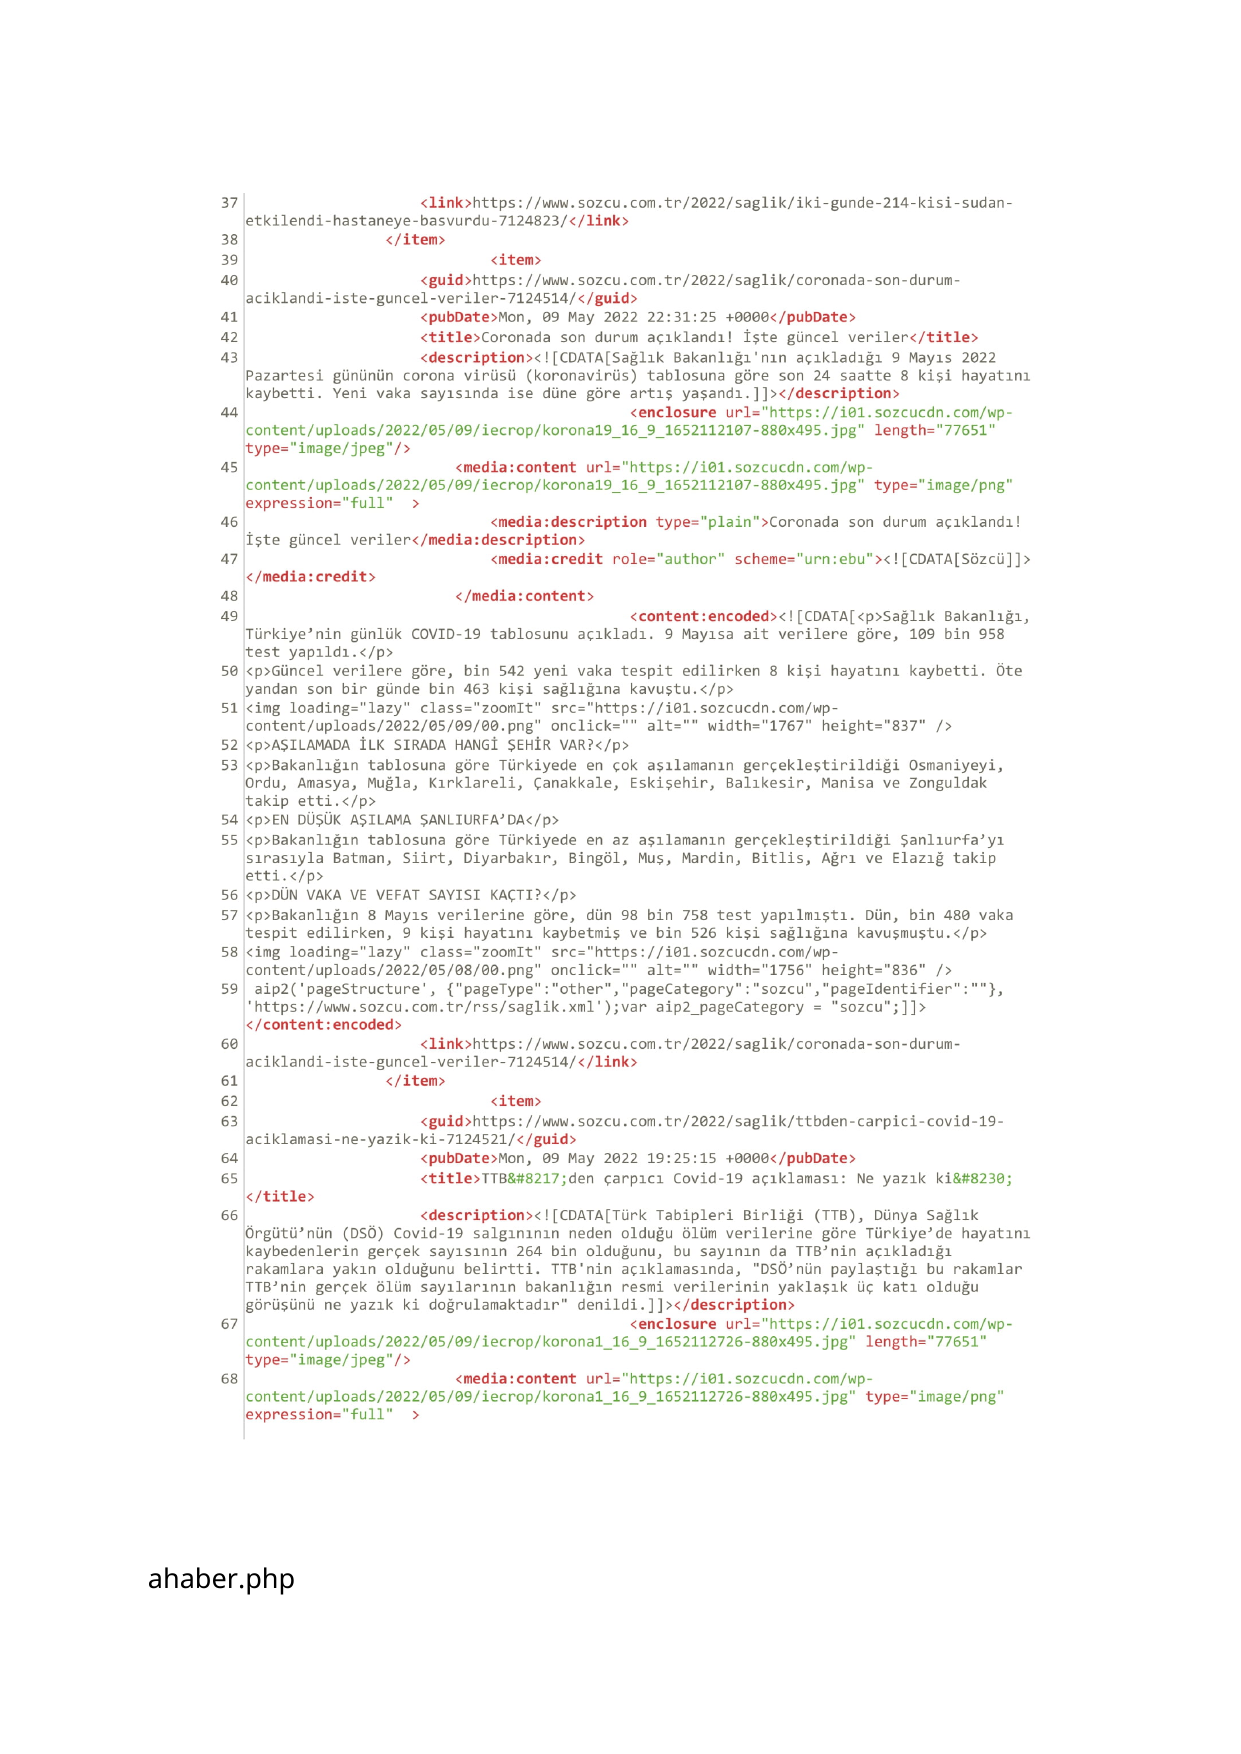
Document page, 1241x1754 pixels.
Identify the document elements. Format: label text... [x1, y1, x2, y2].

text ahaber.php [148, 1559, 1093, 1596]
picture [147, 147, 1092, 1484]
